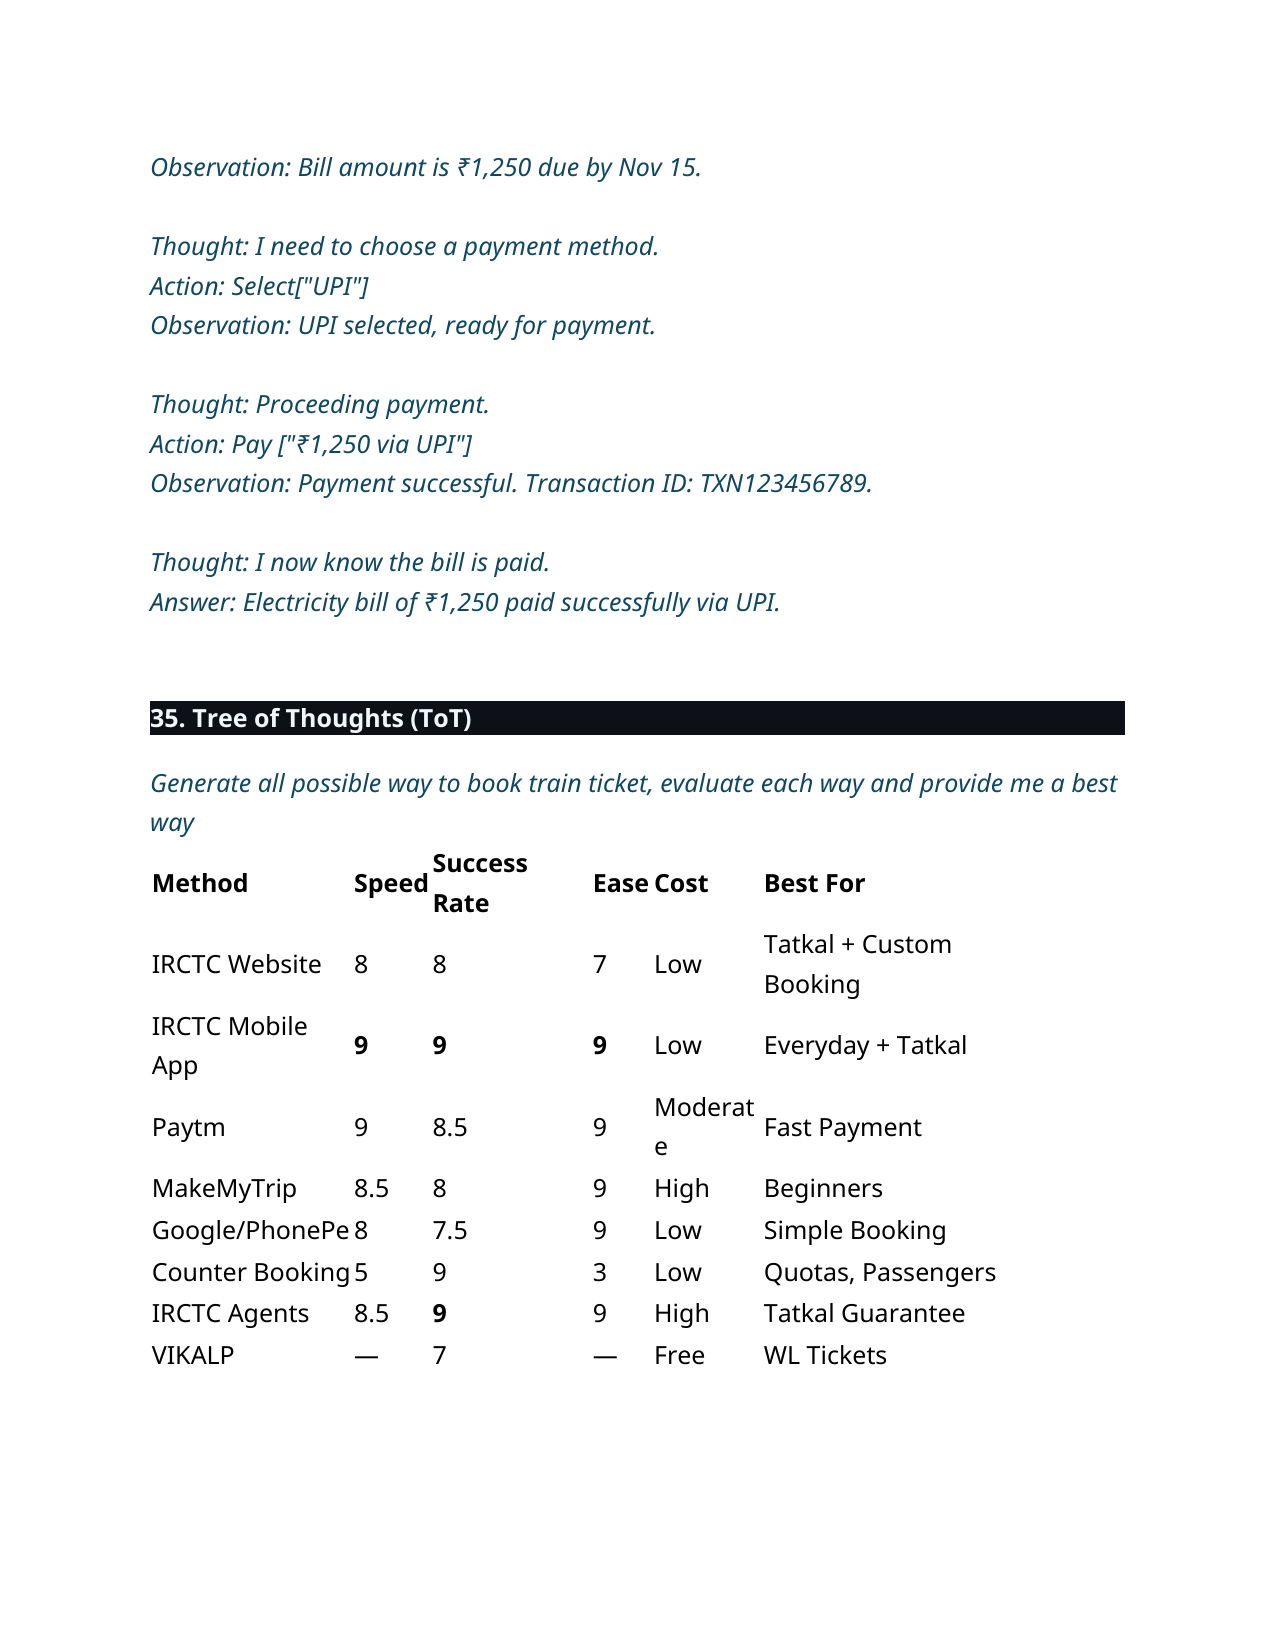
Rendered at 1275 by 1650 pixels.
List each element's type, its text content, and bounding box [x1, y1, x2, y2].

text Action: Pay ["₹1,250 via UPI"] [150, 426, 1125, 460]
table_cell 9 [352, 1007, 431, 1088]
table_cell 8.5 [352, 1295, 431, 1336]
table_cell Everyday + Tatkal [762, 1007, 1037, 1088]
table_cell High [652, 1295, 762, 1336]
table_header Best For [762, 844, 1037, 925]
table_cell 7.5 [431, 1211, 591, 1253]
table_cell 9 [591, 1007, 652, 1088]
table_cell 8.5 [352, 1169, 431, 1211]
table_cell Paytm [150, 1088, 352, 1169]
table_cell Fast Payment [762, 1088, 1037, 1169]
table_cell 9 [352, 1088, 431, 1169]
table_cell 7 [431, 1336, 591, 1378]
table_cell 8 [431, 925, 591, 1007]
table_header Method [150, 844, 352, 925]
table_cell High [652, 1169, 762, 1211]
table_cell Google/PhonePe [150, 1211, 352, 1253]
table_cell WL Tickets [762, 1336, 1037, 1378]
table_cell Counter Booking [150, 1253, 352, 1294]
table_cell — [591, 1336, 652, 1378]
text Observation: Payment successful. Transaction ID: TXN123456789. [150, 466, 1125, 500]
table_cell 9 [591, 1295, 652, 1336]
text Observation: Bill amount is ₹1,250 due by Nov 15. [150, 150, 1125, 184]
table_cell 9 [431, 1007, 591, 1088]
table_header Cost [652, 844, 762, 925]
table_cell 8 [352, 925, 431, 1007]
table_header Success Rate [431, 844, 591, 925]
table_cell Moderate [652, 1088, 762, 1169]
table_cell 8.5 [431, 1088, 591, 1169]
text Thought: Proceeding payment. [150, 387, 1125, 421]
table_cell 8 [431, 1169, 591, 1211]
table_header Ease [591, 844, 652, 925]
table_cell 5 [352, 1253, 431, 1294]
table_cell 7 [591, 925, 652, 1007]
text Action: Select["UPI"] [150, 268, 1125, 302]
table_cell Free [652, 1336, 762, 1378]
subtitle 35. Tree of Thoughts (ToT) [150, 701, 1125, 735]
table_cell 3 [591, 1253, 652, 1294]
text Observation: UPI selected, ready for payment. [150, 308, 1125, 342]
table_header Speed [352, 844, 431, 925]
table_cell Beginners [762, 1169, 1037, 1211]
table_cell Low [652, 1007, 762, 1088]
table_cell 9 [591, 1211, 652, 1253]
table_cell 9 [431, 1253, 591, 1294]
text Answer: Electricity bill of ₹1,250 paid successfully via UPI. [150, 584, 1125, 618]
text Thought: I need to choose a payment method. [150, 229, 1125, 263]
table_cell IRCTC Website [150, 925, 352, 1007]
table_cell Low [652, 925, 762, 1007]
table_cell Tatkal + Custom Booking [762, 925, 1037, 1007]
table_cell 9 [591, 1088, 652, 1169]
table_cell IRCTC Mobile App [150, 1007, 352, 1088]
table_cell 9 [431, 1295, 591, 1336]
table_cell Tatkal Guarantee [762, 1295, 1037, 1336]
table_cell 8 [352, 1211, 431, 1253]
text Generate all possible way to book train ticket, evaluate each way and provide me a best way [150, 765, 1125, 839]
table_cell Simple Booking [762, 1211, 1037, 1253]
table_cell VIKALP [150, 1336, 352, 1378]
table_cell MakeMyTrip [150, 1169, 352, 1211]
table_cell Low [652, 1253, 762, 1294]
table_cell Low [652, 1211, 762, 1253]
table_cell Quotas, Passengers [762, 1253, 1037, 1294]
table_cell 9 [591, 1169, 652, 1211]
table_cell IRCTC Agents [150, 1295, 352, 1336]
text Thought: I now know the bill is paid. [150, 545, 1125, 579]
table_cell — [352, 1336, 431, 1378]
